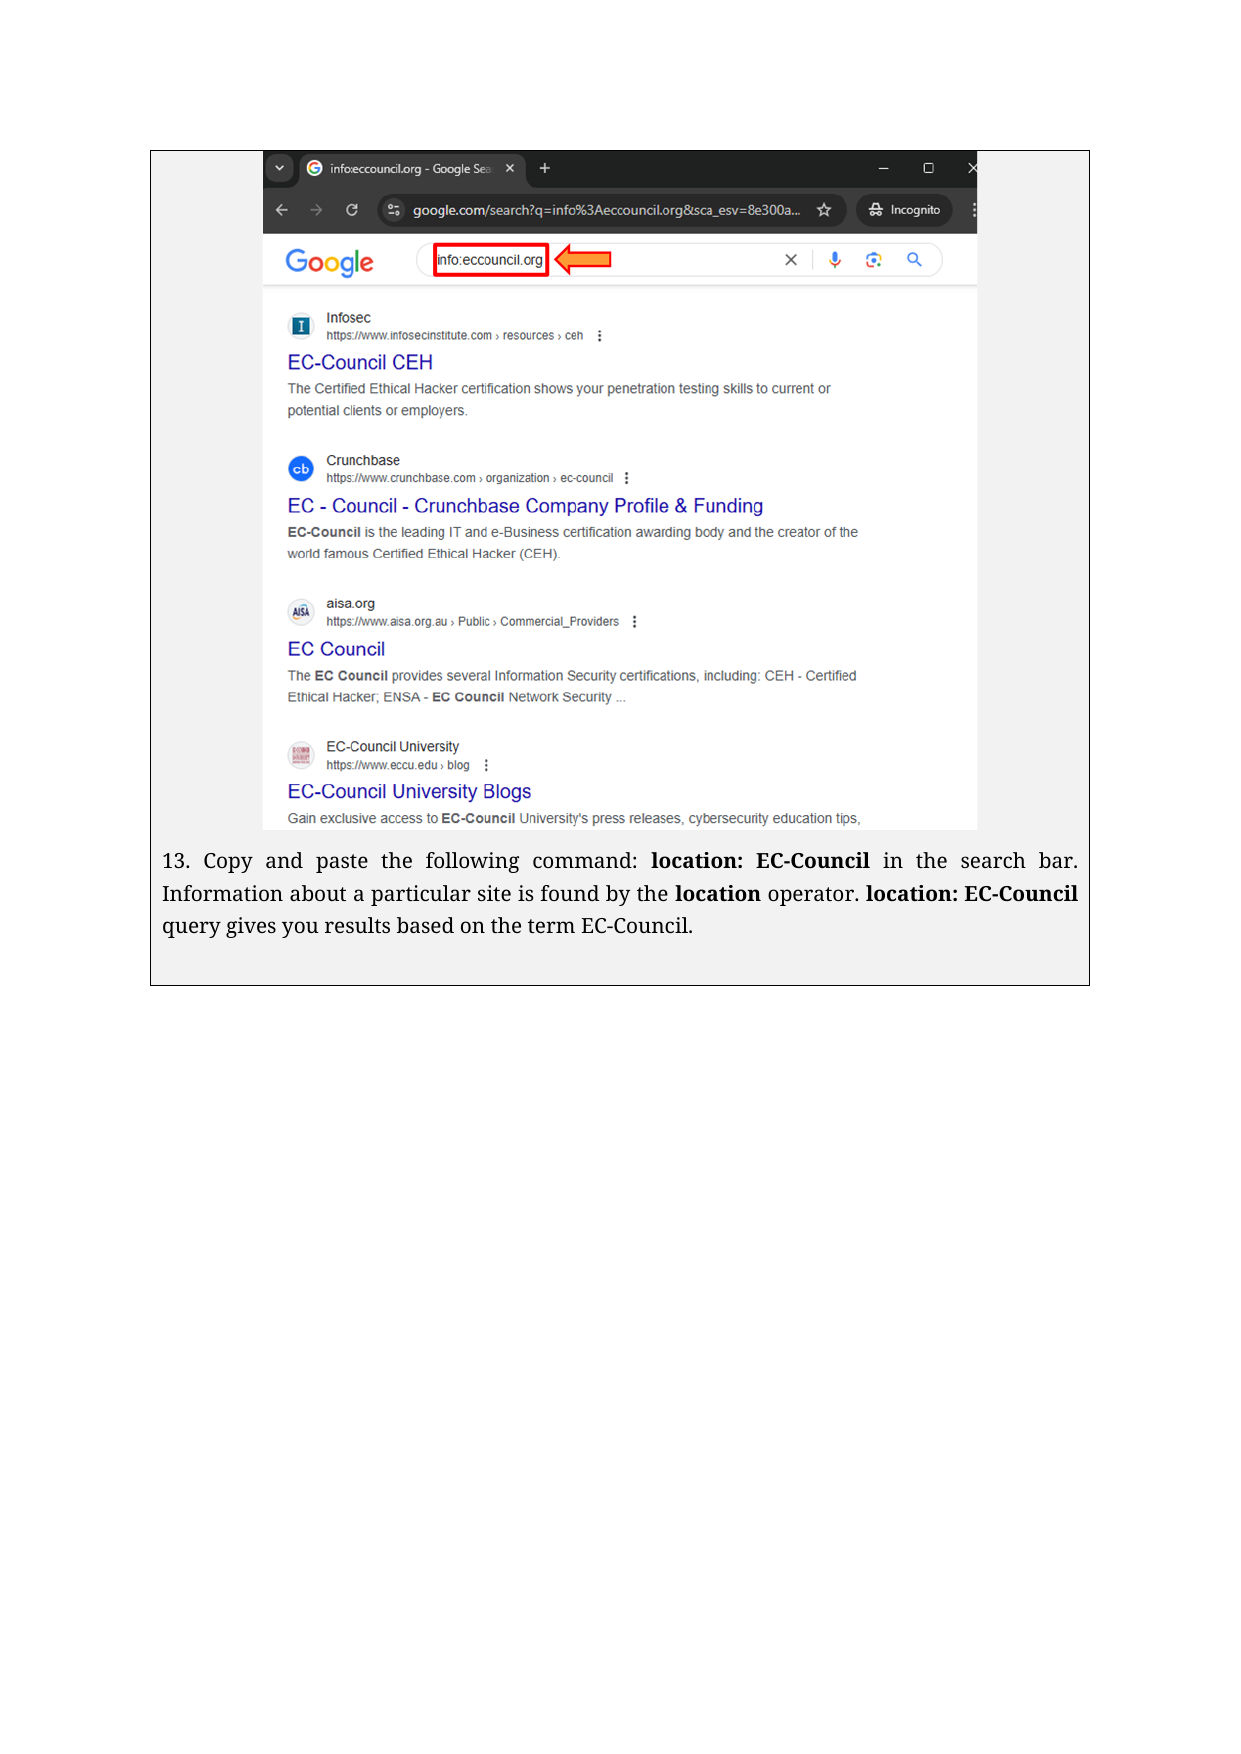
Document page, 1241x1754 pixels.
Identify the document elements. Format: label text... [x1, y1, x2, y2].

table_header 1. Turn on your Windows 11 virtual machine. Open any browser and go to https://www.google.com (here, we use Google Chrome). 2. In the search bar, copy and paste this search command intitle:login site:eccouncil.org. The intitle and site Google advanced operators used in this search command limit the results to pages on the eccouncil.org website that have the login pages. Attackers and pen testers can extract login pages from the target organization's website with the help of this Advanced Google Search operator. Attackers can subject login pages to various attacks, such as credential brute-forcing, injection attacks, and other web application attacks. Analyzing the login pages for different types of attacks is also essential for penetration testing. 3. Similarly, copy and paste the following command EC-Council filetype:pdf ceh in the search bar to search your results based on the file extension and the keyword (here, ceh). Click on any link from the results here, and click on CEH-brochure.pdf to view the PDF file. Here, the target organization, EC-Council, is found by searching for the file type PDF. When you do this activity, the outcome may be different. Sensitive information about the target's goods and services may be included in PDFs and other documents downloaded from the target website. They might assist attackers in identifying a way to attack the victim. 4. The page appears to display the PDF file, as shown in the screenshot. 5. In the search field, enter the following command: allinurl: EC-Council career. The allinurl operator restricts results to pages containing all the query terms specified in the URL. Only sites with the terms "EC-Council" and "career" in the URL are returned by the allinurl: EC-Council career query. 6. Copy and paste the following command: inurl: copy site:www.eccouncil.org in the search bar. The inurl operator restricts the results to pages containing the word specified in the URL. inurl: copy site:www.eccouncil.org query returns only pages in the EC-Council site where the URL has the word “copy.” 7. Copy and paste the following command: allintitle: detect malware in the search bar. Results are restricted to pages that include every query phrase listed in the title using the allintitle operator. Only pages that include every query phrase listed in the title are returned by the allintitle operator. Only sites with the terms "detect" and "malware" in the title are returned by the allintitle: detect malware query. 8. Copy and paste the Anti-virus inanchor:Norton command in the search bar. The inanchor operator restricts results to pages containing the query terms specified in the anchor text on links to the page. Anti-virus inanchor:Norton query returns only pages with anchor text on links to the pages containing the word “Norton” and the page containing the word “Anti-virus.” 9. Copy and paste the following command: allinanchor: best cloud service provider in the search bar. The allinanchor operator restricts results to pages containing all query terms specified in the anchor text on links to the page. Only sites that include the terms "best," "cloud," "service," and "provider" in the anchor text of links to those pages are returned by the allinanchor: best cloud service provider query. 10. Copy and paste the following command: link:www.eccouncil.org in the search bar. The link operator looks for webpages or websites that have links pointing to the designated webpage or website. link:www.eccouncil.org discovers links pointing to the main website of the EC-Council. 11. Copy and paste the following command: related:www.eccouncil.org in the search bar. The Related operator displays websites that are similar or related to the URL specified. The Google search engine results page containing websites that are similar to eccouncil.org is displayed when you enter related:www.eccouncil.org. 12. Copy and paste the following command: info:eccouncil.org in the search bar. The info operator finds information for the specified web page. The query info:eccouncil.org returns details about the homepage of www.eccouncil.org. 13. Copy and paste the following command: location: EC-Council in the search bar. Information about a particular site is found by the location operator. location: EC-Council query gives you results based on the term EC-Council. 14. This concludes the demonstration of gathering information using advanced Google hacking techniques. With the help of these sophisticated Google operators, you can do many queries and obtain pertinent data about the intended company. [151, 151, 1089, 985]
picture [262, 151, 978, 830]
